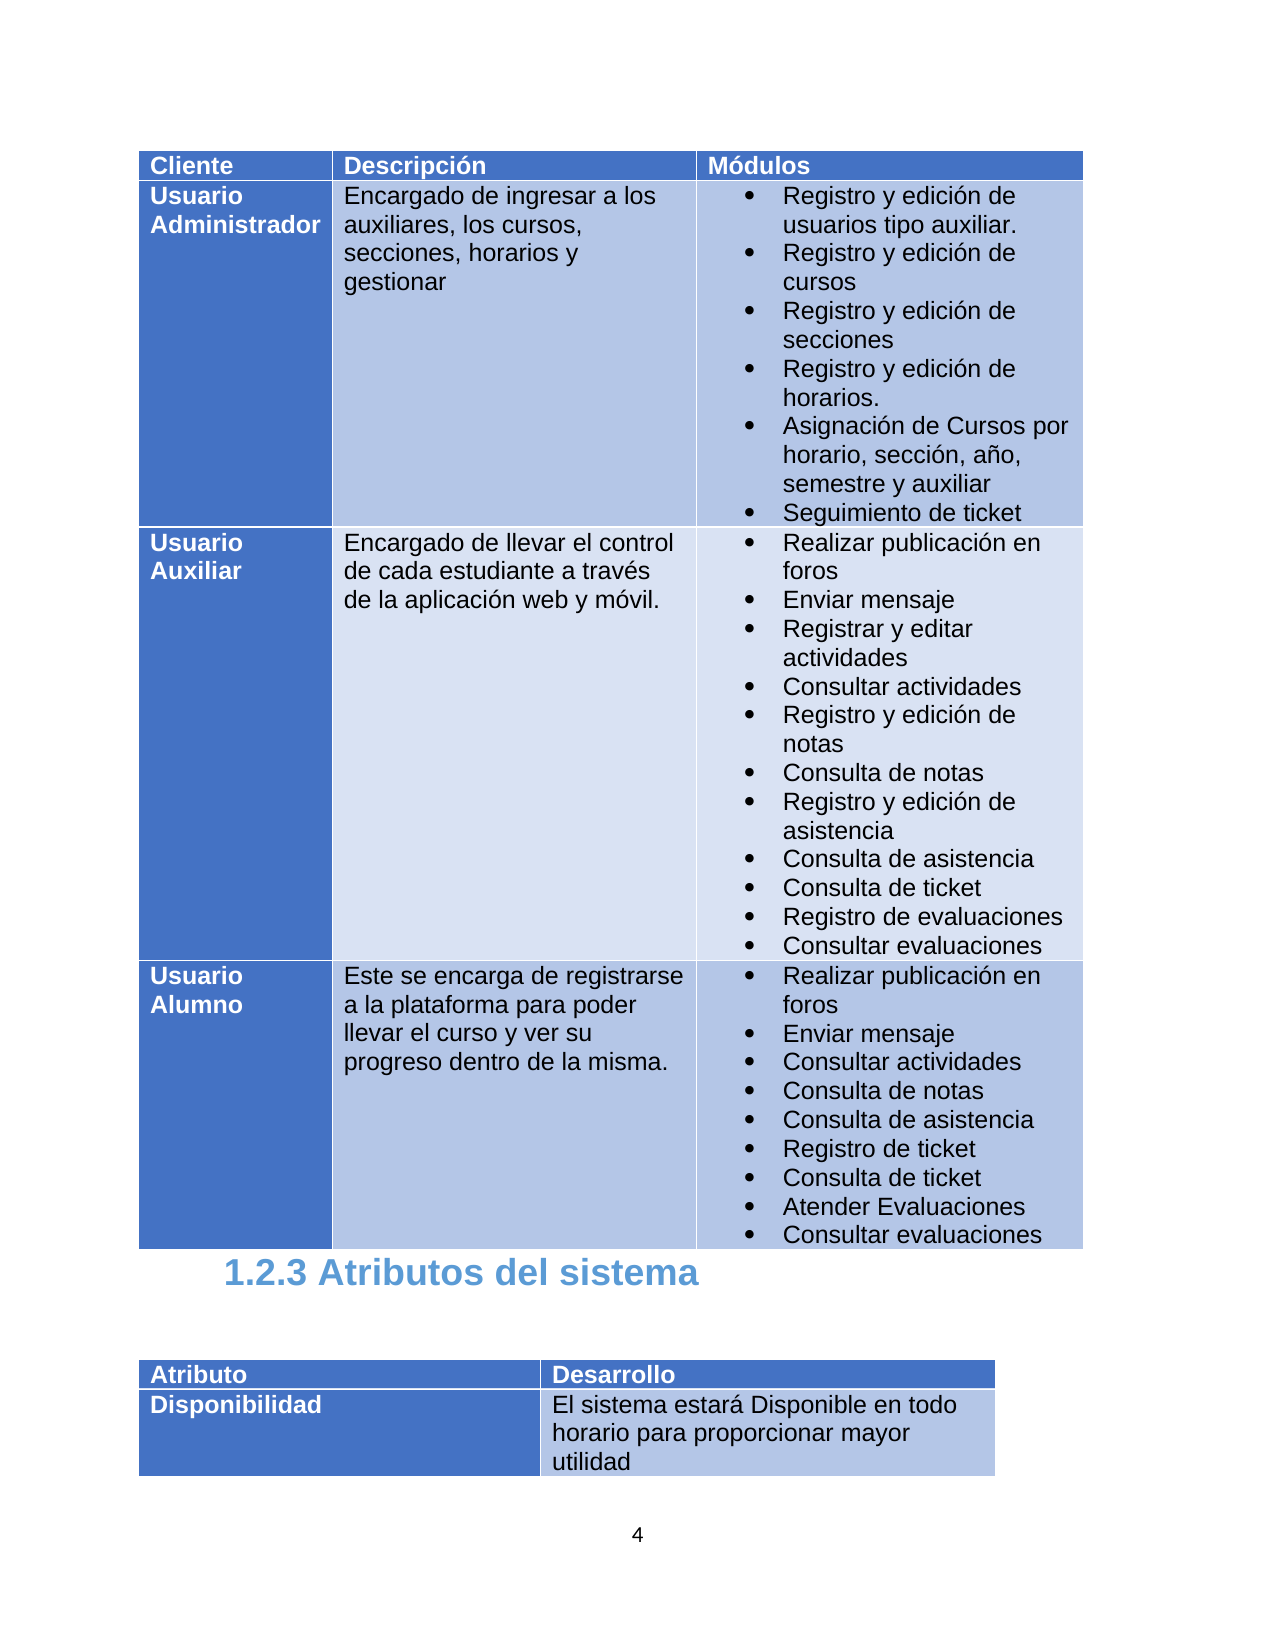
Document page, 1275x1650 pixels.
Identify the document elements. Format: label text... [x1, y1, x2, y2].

table_cell Este se encarga de registrarse a la plataforma para poder llevar el curso y ver su progreso dentro de la misma. [333, 961, 696, 1249]
table_cell Encargado de llevar el control de cada estudiante a través de la aplicación web y móvil. [333, 528, 696, 960]
table_cell Usuario Administrador [139, 181, 332, 526]
table_cell Disponibilidad [139, 1390, 540, 1476]
table_header Desarrollo [541, 1360, 995, 1388]
table_cell Registro y edición de usuarios tipo auxiliar. Registro y edición de cursos Registro y edición de secciones Registro y edición de horarios. Asignación de Cursos por horario, sección, año, semestre y auxiliar Seguimiento de ticket [697, 181, 1083, 526]
table_cell Usuario Auxiliar [139, 528, 332, 960]
table_header Cliente [139, 151, 332, 180]
table_cell Realizar publicación en foros Enviar mensaje Registrar y editar actividades Consultar actividades Registro y edición de notas Consulta de notas Registro y edición de asistencia Consulta de asistencia Consulta de ticket Registro de evaluaciones Consultar evaluaciones [697, 528, 1083, 960]
table_cell Encargado de ingresar a los auxiliares, los cursos, secciones, horarios y gestionar [333, 181, 696, 526]
table_cell El sistema estará Disponible en todo horario para proporcionar mayor utilidad [541, 1390, 995, 1476]
table_header Módulos [697, 151, 1083, 180]
table_cell Realizar publicación en foros Enviar mensaje Consultar actividades Consulta de notas Consulta de asistencia Registro de ticket Consulta de ticket Atender Evaluaciones Consultar evaluaciones [697, 961, 1083, 1249]
table_header Atributo [139, 1360, 540, 1388]
table_header Descripción [333, 151, 696, 180]
table_cell Usuario Alumno [139, 961, 332, 1249]
text 1.2.3 Atributos del sistema [150, 1250, 1125, 1293]
